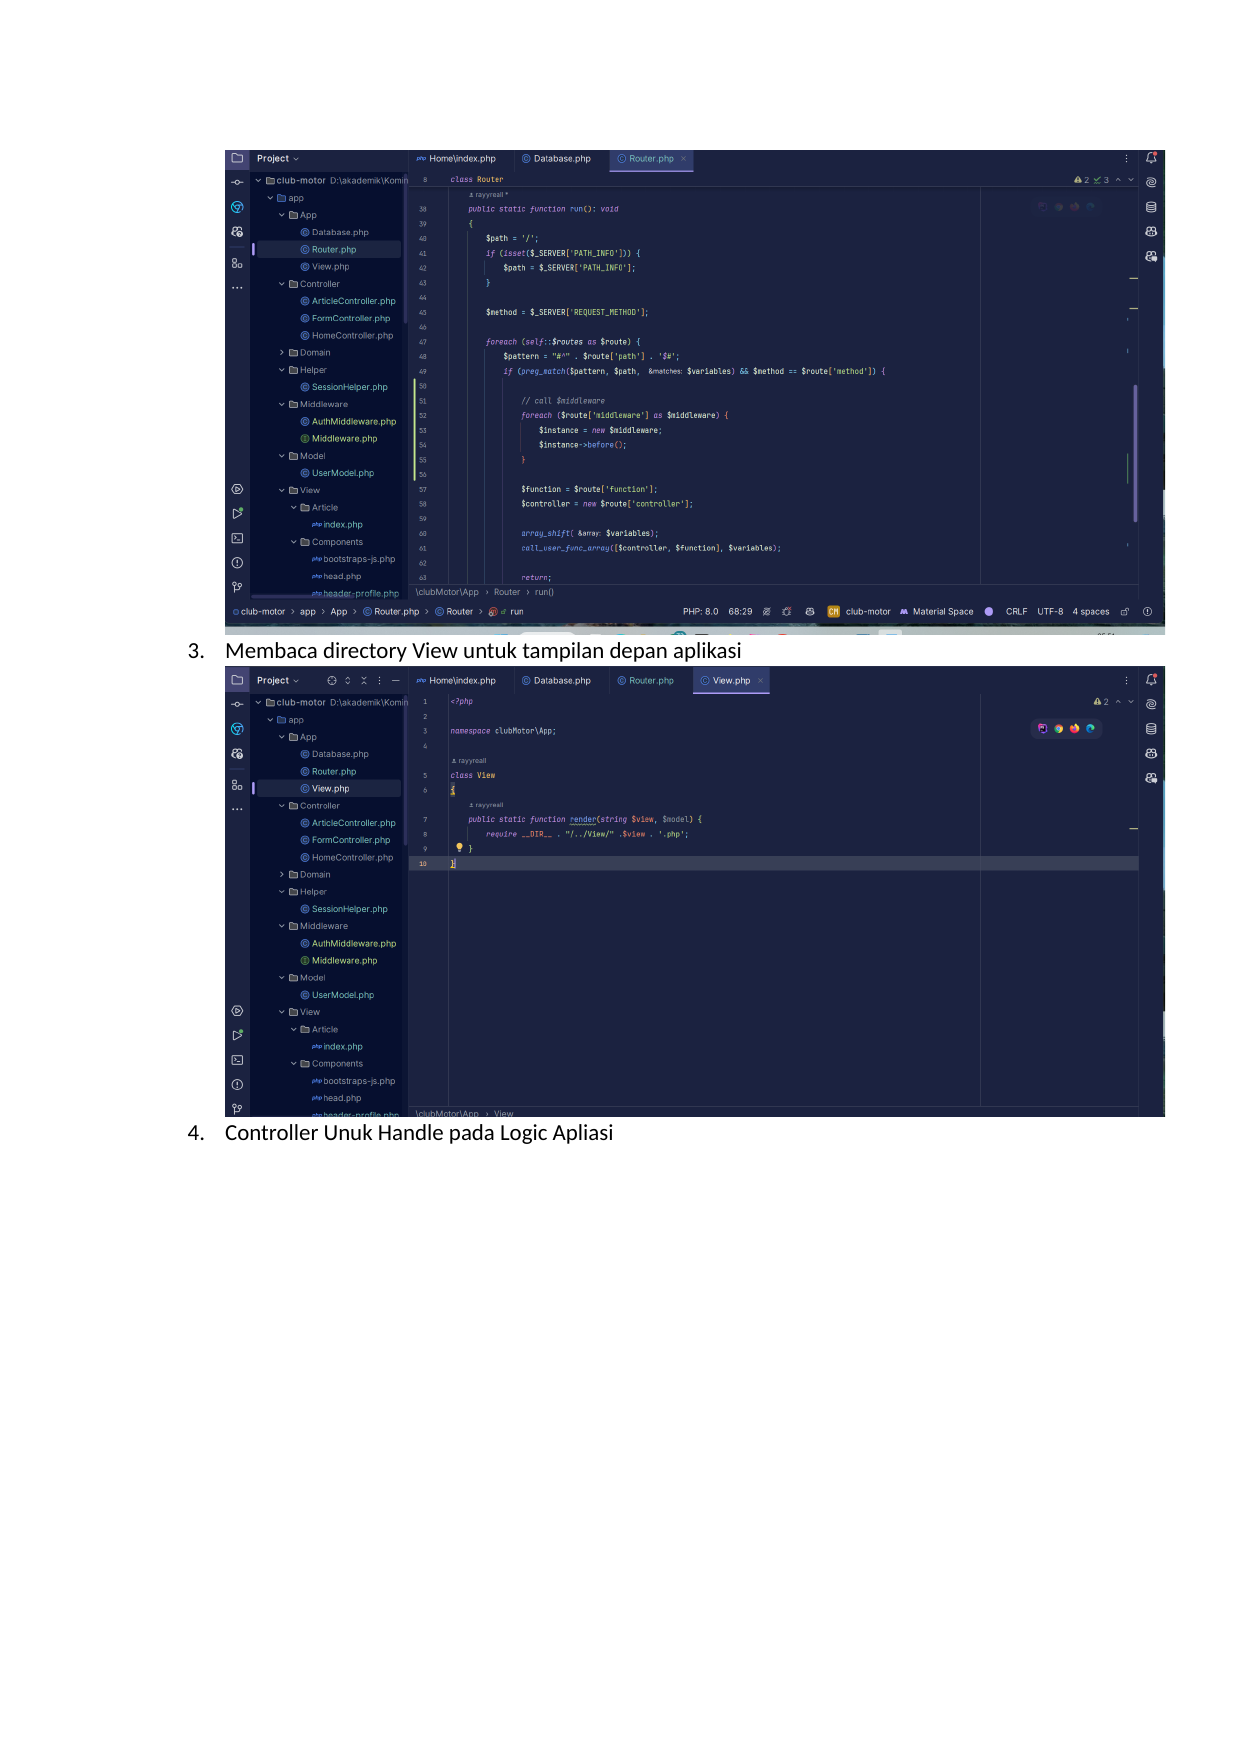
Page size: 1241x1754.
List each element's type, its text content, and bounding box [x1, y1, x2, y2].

picture [225, 666, 1166, 1117]
list Controller Unuk Handle pada Logic Apliasi [187, 1118, 1090, 1146]
list Membaca directory View untuk tampilan depan aplikasi [187, 636, 1090, 664]
picture [225, 150, 1166, 635]
